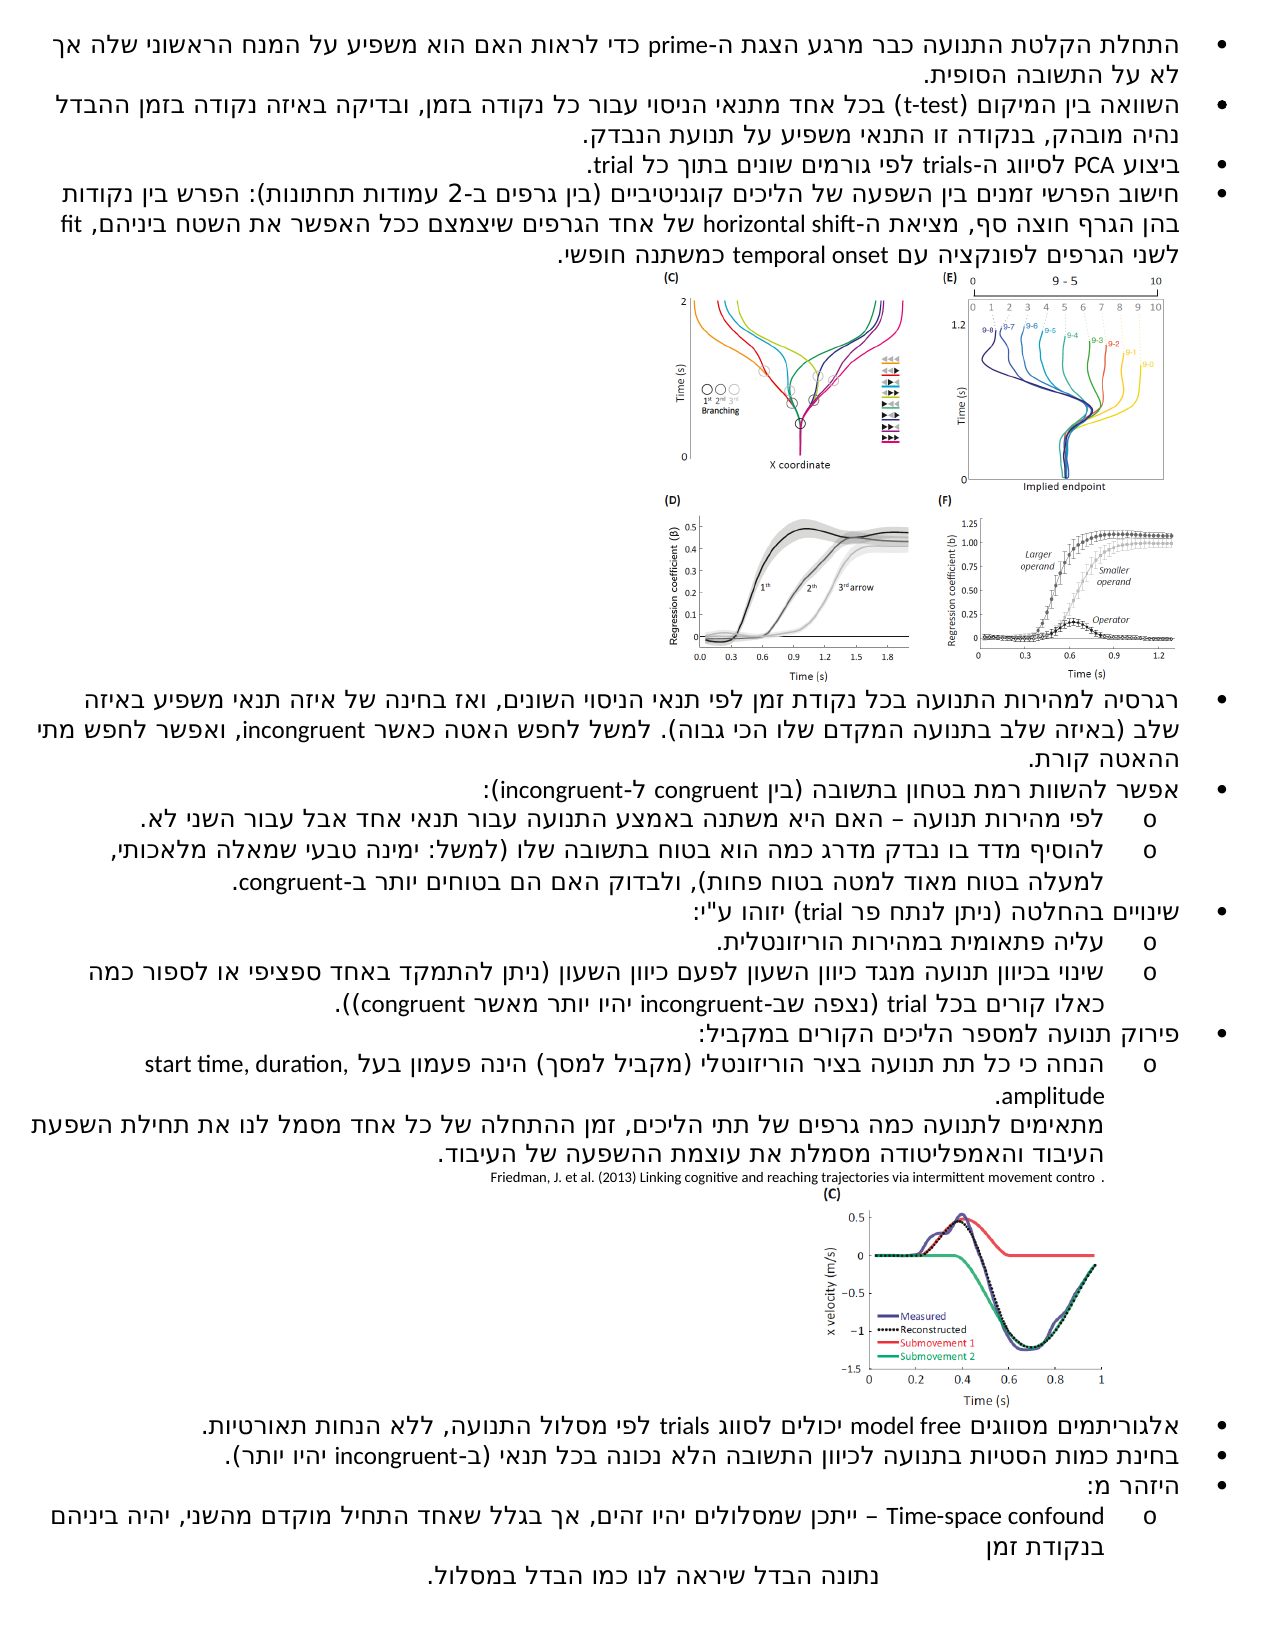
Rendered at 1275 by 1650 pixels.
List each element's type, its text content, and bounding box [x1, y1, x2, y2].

list שינויים בהחלטה (ניתן לנתח פר trial) יזוהו ע"י: [29, 896, 1218, 927]
list להוסיף מדד בו נבדק מדרג כמה הוא בטוח בתשובה שלו (למשל: ימינה טבעי שמאלה מלאכותי, למעלה בטוח מאוד למטה בטוח פחות), ולבדוק האם הם בטוחים יותר ב-congruent. [29, 835, 1143, 896]
list עליה פתאומית במהירות הוריזונטלית. [29, 927, 1143, 958]
list חישוב הפרשי זמנים בין השפעה של הליכים קוגניטיביים (בין גרפים ב-2 עמודות תחתונות): הפרש בין נקודות בהן הגרף חוצה סף, מציאת ה-horizontal shift של אחד הגרפים שיצמצם ככל האפשר את השטח ביניהם, fit לשני הגרפים לפונקציה עם temporal onset כמשתנה חופשי. [29, 179, 1218, 270]
list הנחה כי כל תת תנועה בציר הוריזונטלי (מקביל למסך) הינה פעמון בעל start time, duration, amplitude. [29, 1048, 1143, 1110]
list התחלת הקלטת התנועה כבר מרגע הצגת ה-prime כדי לראות האם הוא משפיע על המנח הראשוני שלה אך לא על התשובה הסופית. [29, 29, 1218, 89]
list רגרסיה למהירות התנועה בכל נקודת זמן לפי תנאי הניסוי השונים, ואז בחינה של איזה תנאי משפיע באיזה שלב (באיזה שלב בתנועה המקדם שלו הכי גבוה). למשל לחפש האטה כאשר incongruent, ואפשר לחפש מתי ההאטה קורת. [29, 685, 1218, 774]
list לפי מהירות תנועה – האם היא משתנה באמצע התנועה עבור תנאי אחד אבל עבור השני לא. [29, 804, 1143, 835]
list השוואה בין המיקום (t-test) בכל אחד מתנאי הניסוי עבור כל נקודה בזמן, ובדיקה באיזה נקודה בזמן ההבדל נהיה מובהק, בנקודה זו התנאי משפיע על תנועת הנבדק. [29, 89, 1218, 149]
picture [660, 269, 1180, 685]
list אפשר להשוות רמת בטחון בתשובה (בין congruent ל-incongruent): [29, 774, 1218, 804]
list ביצוע PCA לסיווג ה-trials לפי גורמים שונים בתוך כל trial. [29, 149, 1218, 179]
list אלגוריתמים מסווגים model free יכולים לסווג trials לפי מסלול התנועה, ללא הנחות תאורטיות. [29, 1410, 1218, 1440]
list היזהר מ: [29, 1471, 1218, 1500]
text נתונה הבדל שיראה לנו כמו הבדל במסלול. [29, 1561, 955, 1590]
text . Friedman, J. et al. (2013) Linking cognitive and reaching trajectories via intermittent movement contro [29, 1169, 1105, 1186]
list בחינת כמות הסטיות בתנועה לכיוון התשובה הלא נכונה בכל תנאי (ב-incongruent יהיו יותר). [29, 1440, 1218, 1471]
picture [823, 1186, 1105, 1410]
list Time-space confound – ייתכן שמסלולים יהיו זהים, אך בגלל שאחד התחיל מוקדם מהשני, יהיה ביניהם בנקודת זמן [29, 1500, 1143, 1561]
list שינוי בכיוון תנועה מנגד כיוון השעון לפעם כיוון השעון (ניתן להתמקד באחד ספציפי או לספור כמה כאלו קורים בכל trial (נצפה שב-incongruent יהיו יותר מאשר congruent)). [29, 958, 1143, 1019]
list פירוק תנועה למספר הליכים הקורים במקביל: [29, 1019, 1218, 1048]
text מתאימים לתנועה כמה גרפים של תתי הליכים, זמן ההתחלה של כל אחד מסמל לנו את תחילת השפעת העיבוד והאמפליטודה מסמלת את עוצמת ההשפעה של העיבוד. [29, 1110, 1105, 1169]
